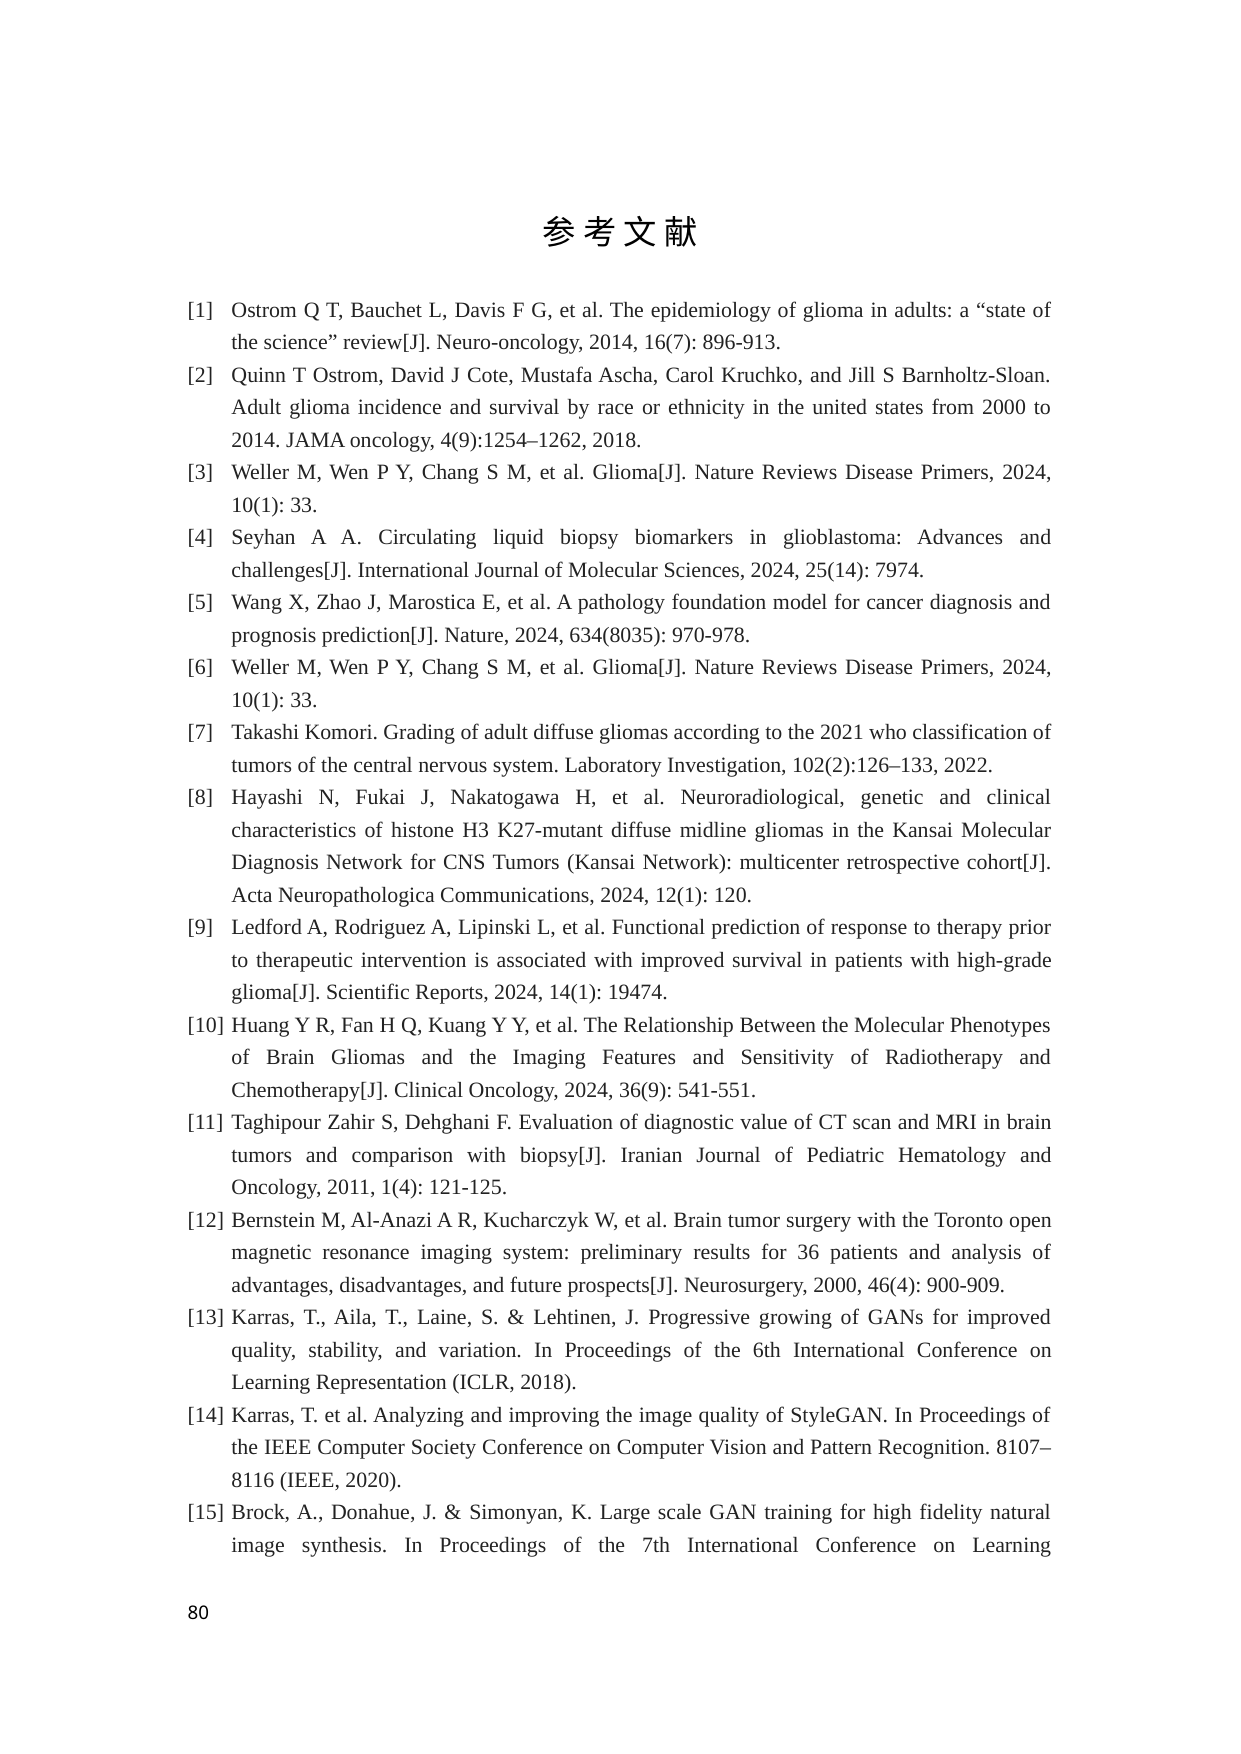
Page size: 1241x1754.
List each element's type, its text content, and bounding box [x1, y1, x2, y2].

list Weller M, Wen P Y, Chang S M, et al. Glioma[J]. Nature Reviews Disease Primers, 2024, 10(1): 33. [187, 456, 1053, 521]
list Karras, T., Aila, T., Laine, S. & Lehtinen, J. Progressive growing of GANs for improved quality, stability, and variation. In Proceedings of the 6th International Conference on Learning Representation (ICLR, 2018). [187, 1301, 1053, 1398]
list Weller M, Wen P Y, Chang S M, et al. Glioma[J]. Nature Reviews Disease Primers, 2024, 10(1): 33. [187, 651, 1053, 716]
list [187, 1496, 1053, 1561]
list Bernstein M, Al-Anazi A R, Kucharczyk W, et al. Brain tumor surgery with the Toronto open magnetic resonance imaging system: preliminary results for 36 patients and analysis of advantages, disadvantages, and future prospects[J]. Neurosurgery, 2000, 46(4): 900-909. [187, 1203, 1053, 1301]
subtitle 参 考 文 献 [187, 206, 1053, 254]
list Seyhan A A. Circulating liquid biopsy biomarkers in glioblastoma: Advances and challenges[J]. International Journal of Molecular Sciences, 2024, 25(14): 7974. [187, 521, 1053, 586]
list Quinn T Ostrom, David J Cote, Mustafa Ascha, Carol Kruchko, and Jill S Barnholtz-Sloan. Adult glioma incidence and survival by race or ethnicity in the united states from 2000 to 2014. JAMA oncology, 4(9):1254–1262, 2018. [187, 358, 1053, 456]
list Ledford A, Rodriguez A, Lipinski L, et al. Functional prediction of response to therapy prior to therapeutic intervention is associated with improved survival in patients with high-grade glioma[J]. Scientific Reports, 2024, 14(1): 19474. [187, 911, 1053, 1008]
list Wang X, Zhao J, Marostica E, et al. A pathology foundation model for cancer diagnosis and prognosis prediction[J]. Nature, 2024, 634(8035): 970-978. [187, 586, 1053, 651]
list Taghipour Zahir S, Dehghani F. Evaluation of diagnostic value of CT scan and MRI in brain tumors and comparison with biopsy[J]. Iranian Journal of Pediatric Hematology and Oncology, 2011, 1(4): 121-125. [187, 1106, 1053, 1203]
list Karras, T. et al. Analyzing and improving the image quality of StyleGAN. In Proceedings of the IEEE Computer Society Conference on Computer Vision and Pattern Recognition. 8107–8116 (IEEE, 2020). [187, 1398, 1053, 1496]
list Takashi Komori. Grading of adult diffuse gliomas according to the 2021 who classification of tumors of the central nervous system. Laboratory Investigation, 102(2):126–133, 2022. [187, 716, 1053, 781]
list Ostrom Q T, Bauchet L, Davis F G, et al. The epidemiology of glioma in adults: a “state of the science” review[J]. Neuro-oncology, 2014, 16(7): 896-913. [187, 293, 1053, 358]
list Hayashi N, Fukai J, Nakatogawa H, et al. Neuroradiological, genetic and clinical characteristics of histone H3 K27-mutant diffuse midline gliomas in the Kansai Molecular Diagnosis Network for CNS Tumors (Kansai Network): multicenter retrospective cohort[J]. Acta Neuropathologica Communications, 2024, 12(1): 120. [187, 781, 1053, 911]
list Huang Y R, Fan H Q, Kuang Y Y, et al. The Relationship Between the Molecular Phenotypes of Brain Gliomas and the Imaging Features and Sensitivity of Radiotherapy and Chemotherapy[J]. Clinical Oncology, 2024, 36(9): 541-551. [187, 1008, 1053, 1106]
